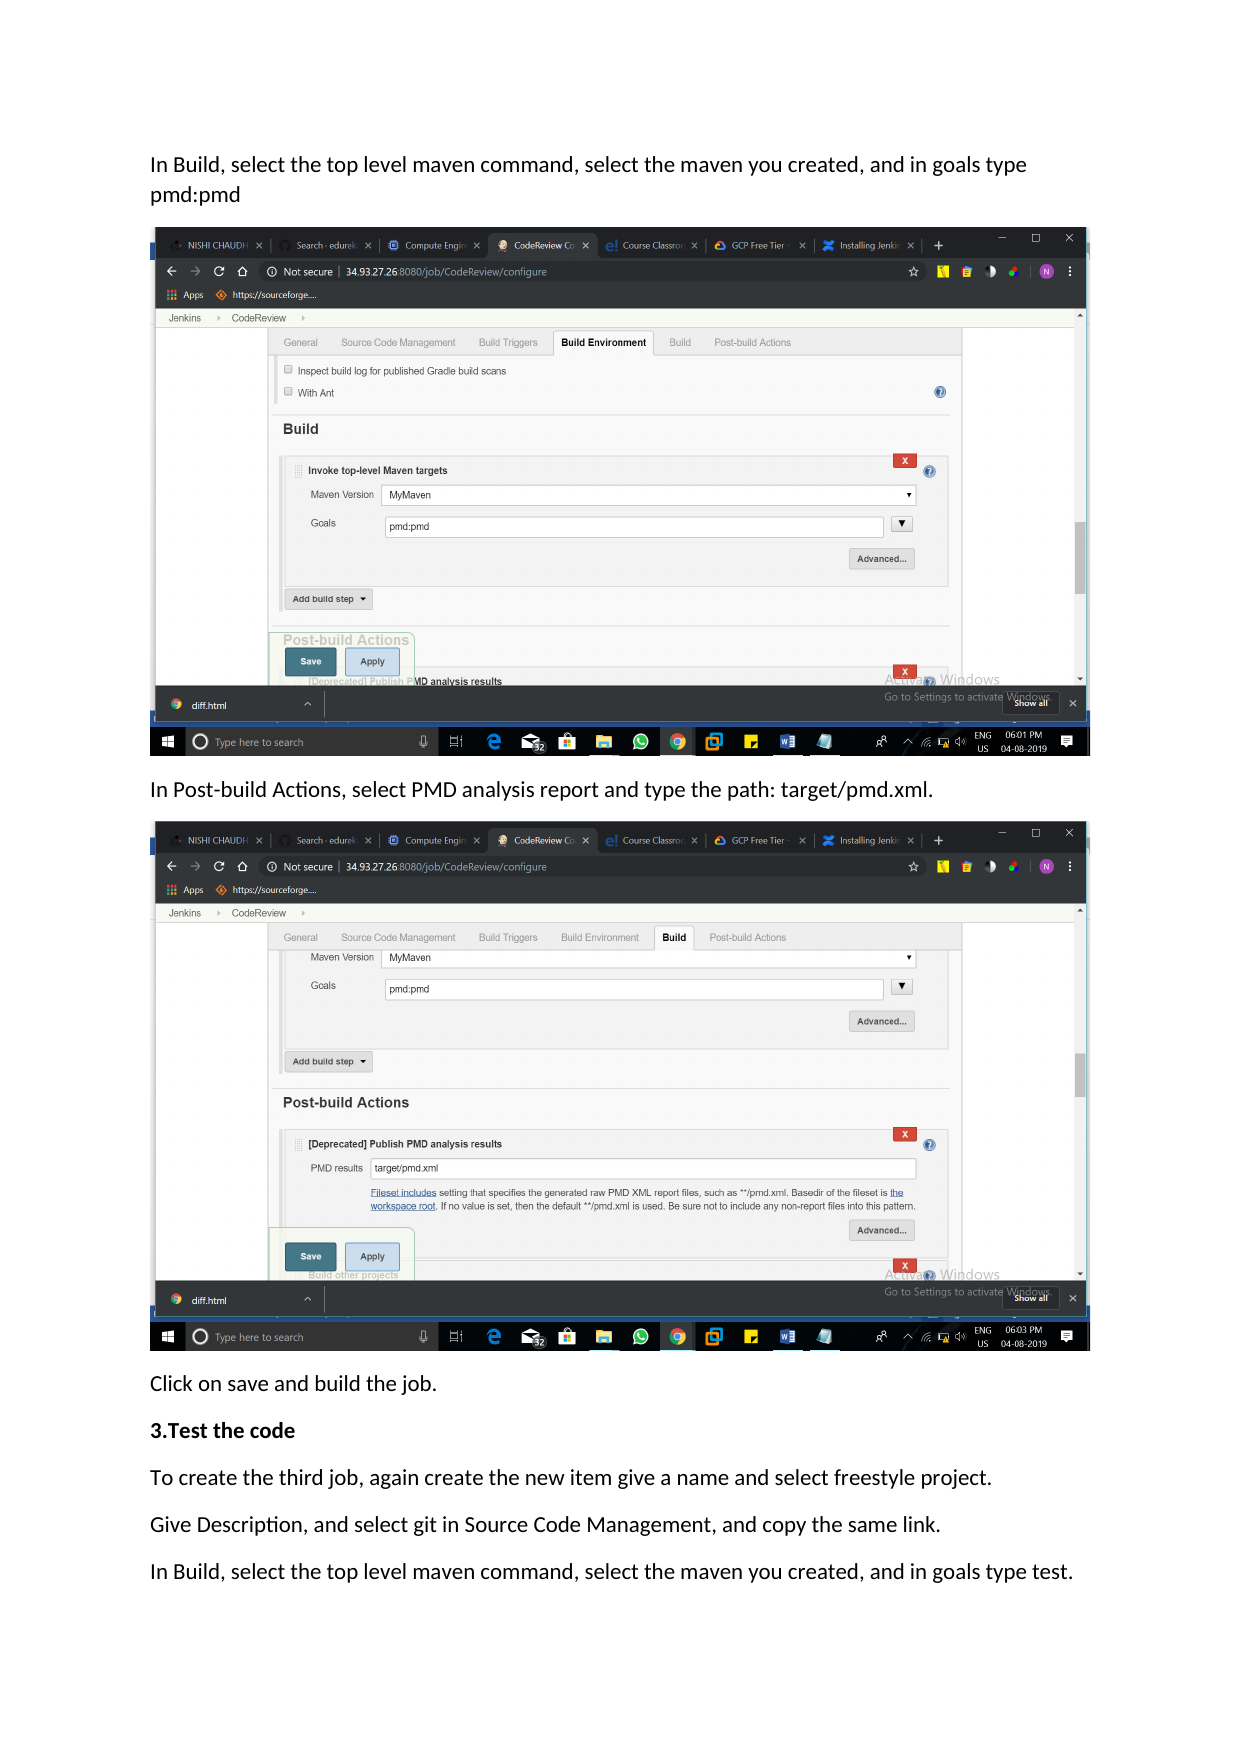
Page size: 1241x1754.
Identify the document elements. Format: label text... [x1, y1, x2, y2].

text 3.Test the code [150, 1416, 1090, 1444]
text To create the third job, again create the new item give a name and select freestyle project. [150, 1463, 1090, 1491]
picture [150, 821, 1091, 1351]
text In Post-build Actions, select PMD analysis report and type the path: target/pmd.xml. [150, 775, 1090, 803]
picture [150, 227, 1091, 756]
text Click on save and build the job. [150, 1369, 1090, 1397]
text In Build, select the top level maven command, select the maven you created, and in goals type pmd:pmd [150, 150, 1090, 208]
text In Build, select the top level maven command, select the maven you created, and in goals type test. [150, 1557, 1090, 1585]
text Give Description, and select git in Source Code Management, and copy the same link. [150, 1510, 1090, 1538]
